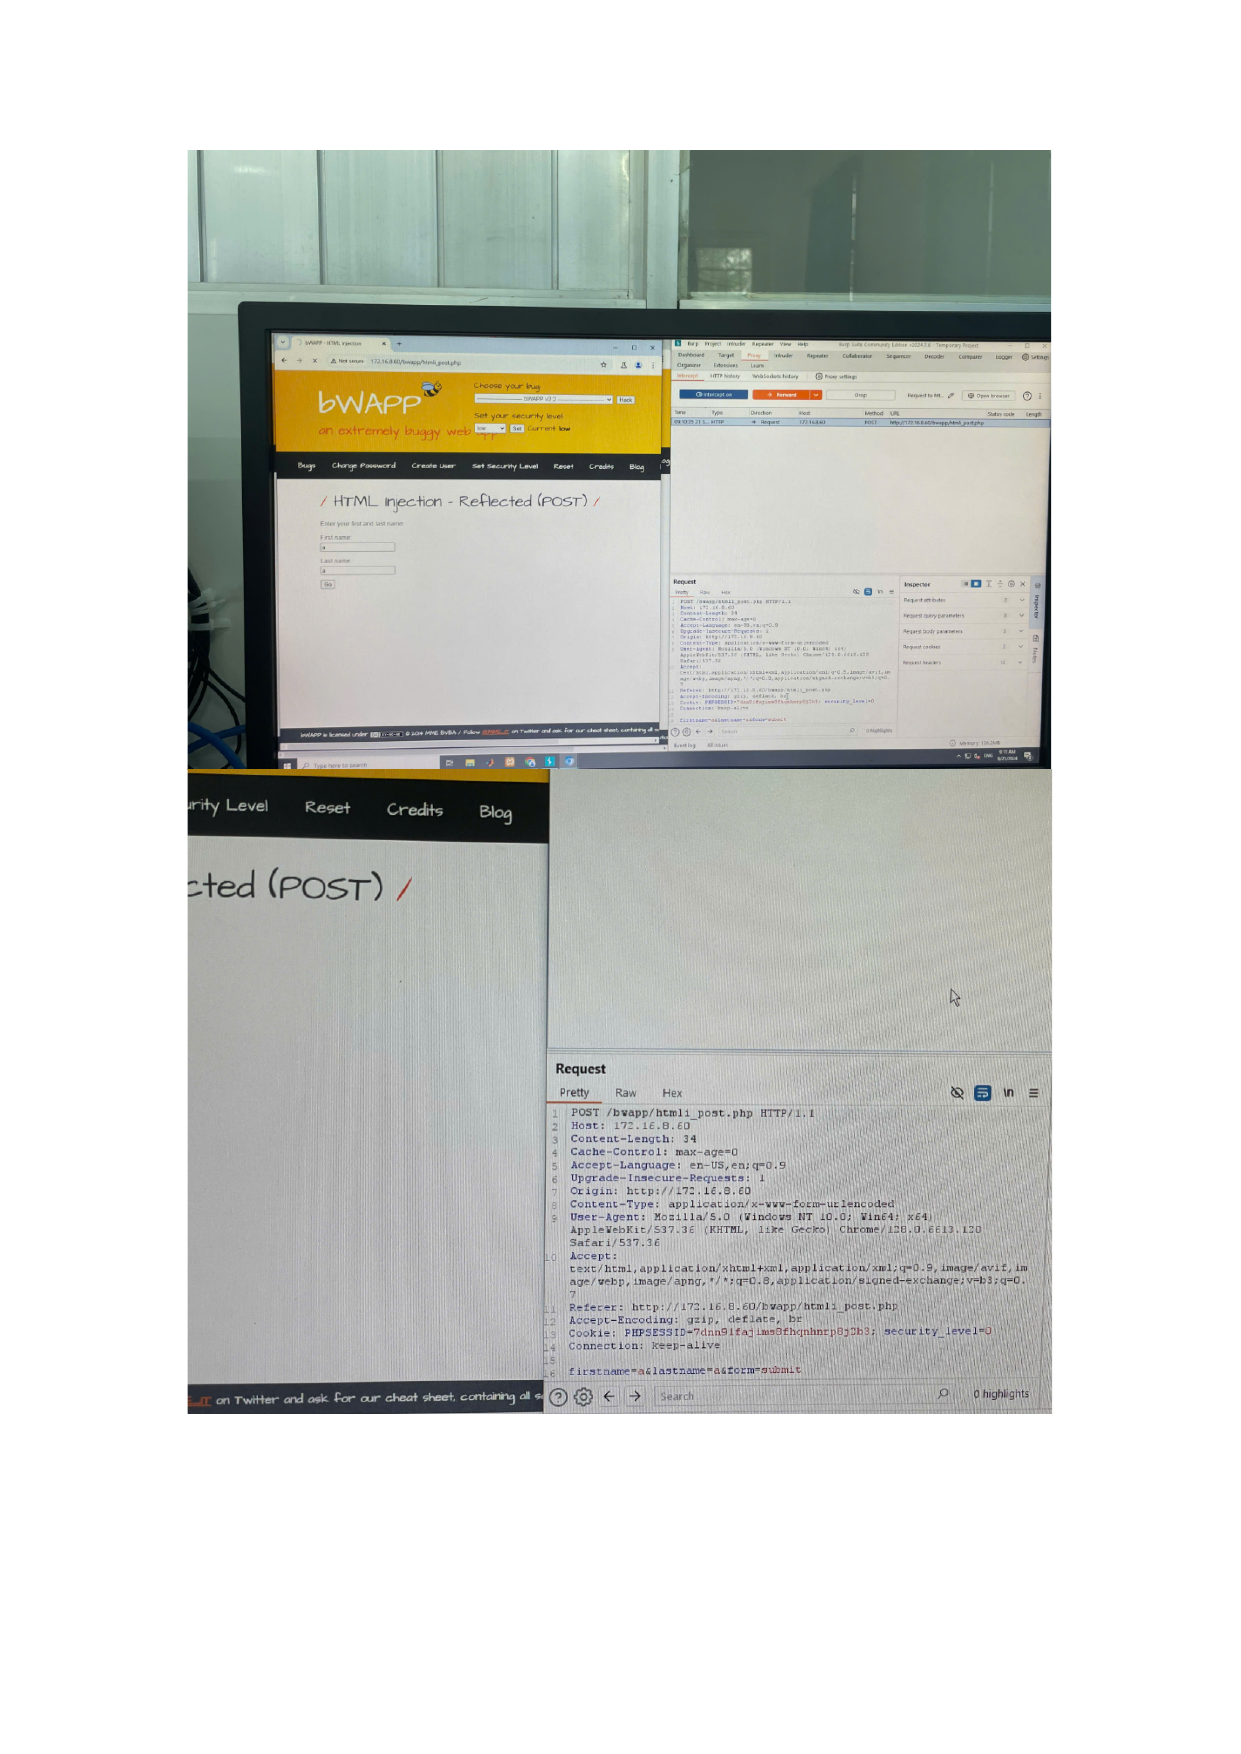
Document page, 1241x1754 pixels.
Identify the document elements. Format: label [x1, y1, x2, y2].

picture [187, 150, 1053, 1414]
